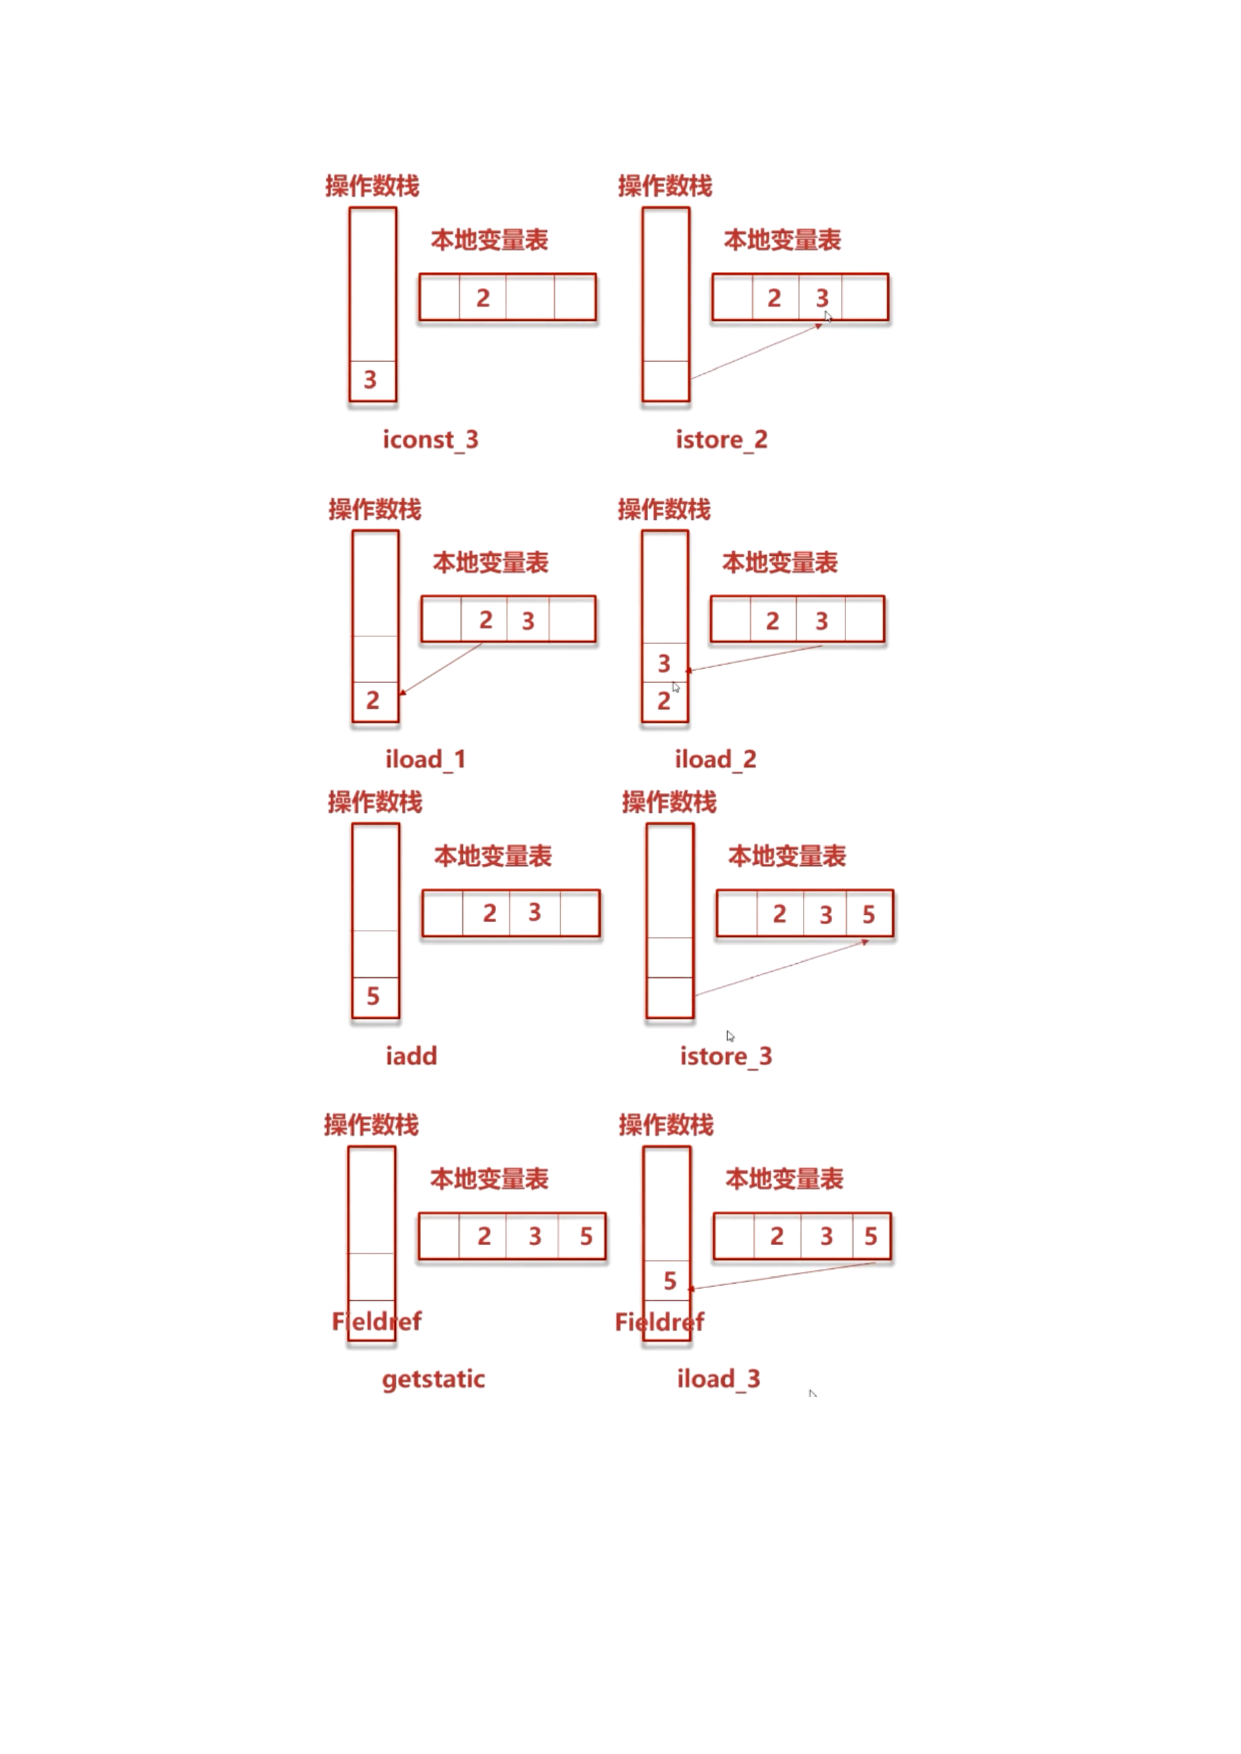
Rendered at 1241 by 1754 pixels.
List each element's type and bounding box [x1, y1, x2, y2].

picture [318, 162, 898, 463]
picture [318, 1104, 902, 1397]
picture [318, 779, 899, 1077]
picture [318, 487, 894, 778]
